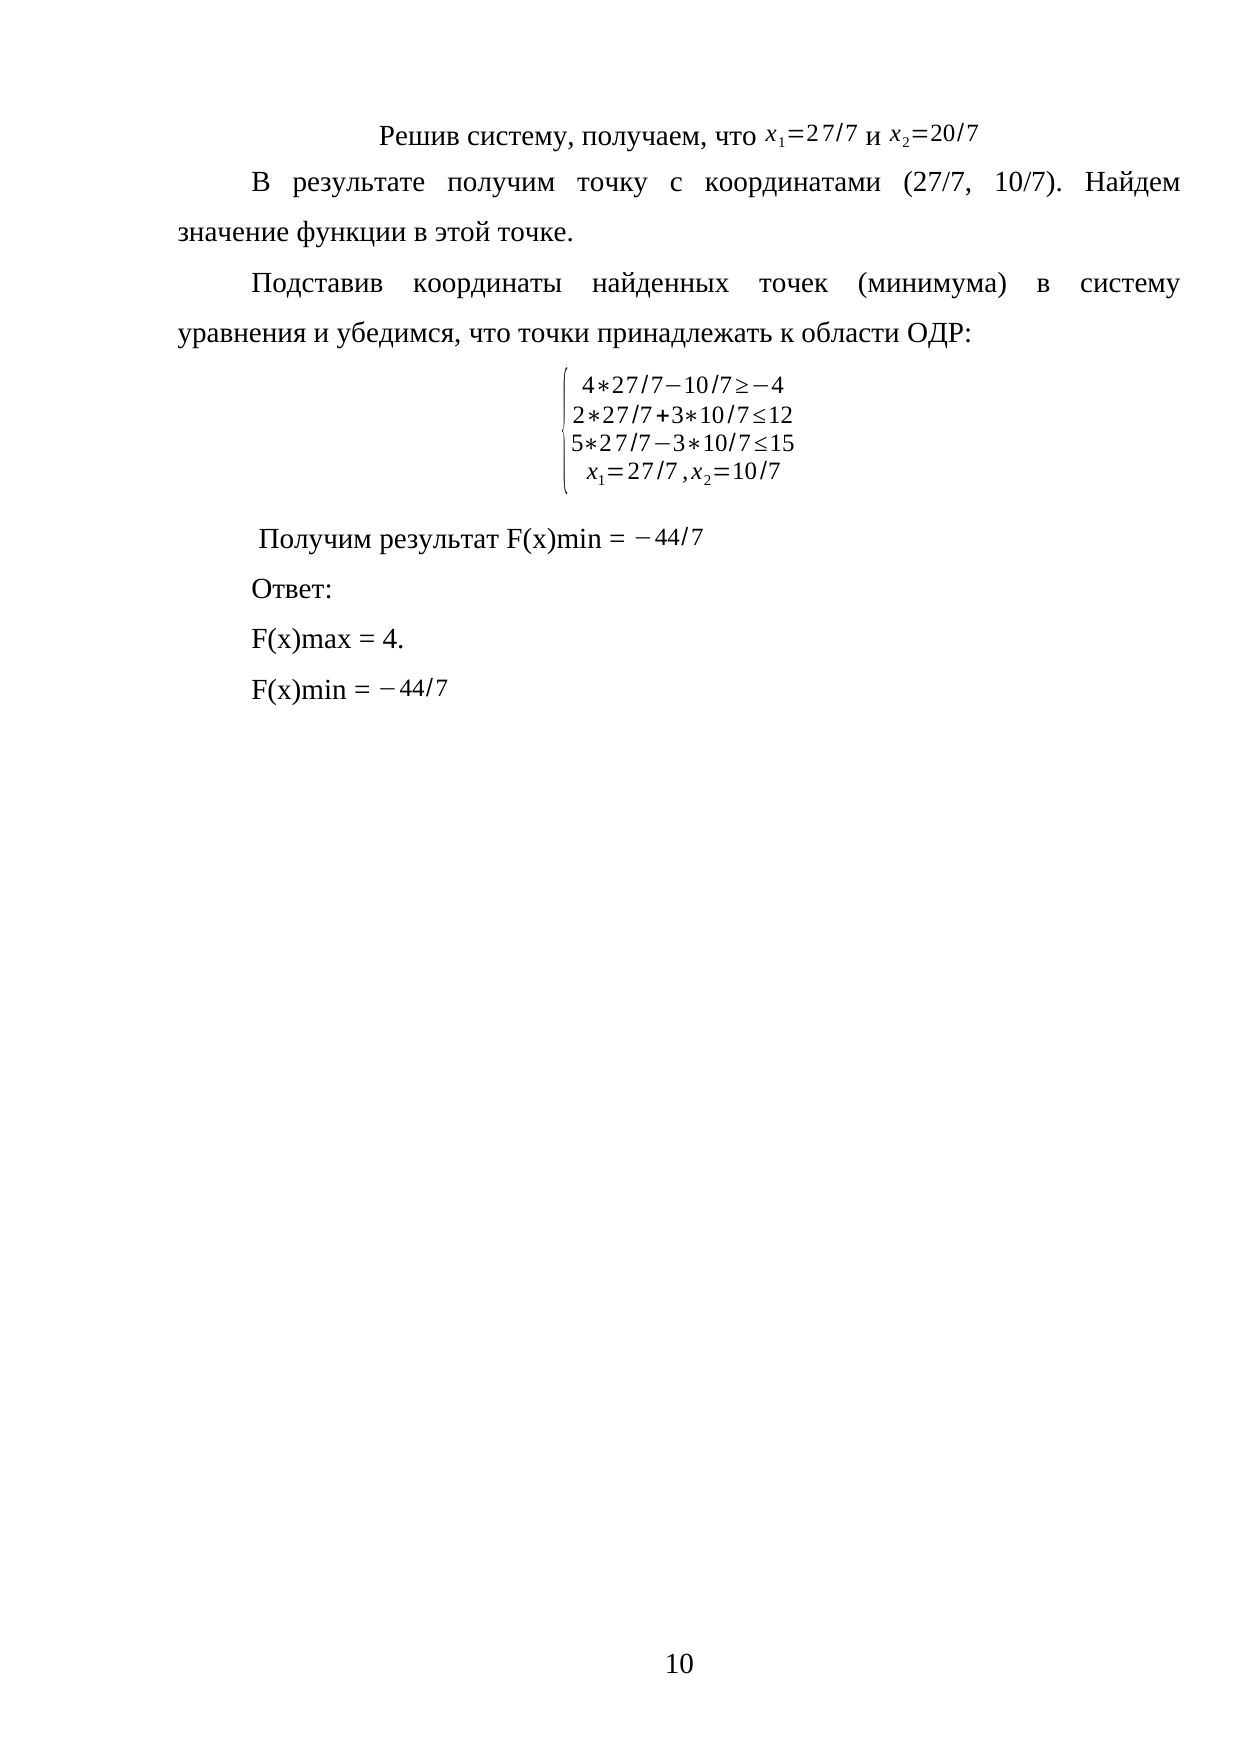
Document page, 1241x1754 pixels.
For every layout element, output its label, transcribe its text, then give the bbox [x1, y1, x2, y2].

text Подставив координаты найденных точек (минимума) в систему уравнения и убедимся, что точки принадлежать к области ОДР: [177, 265, 1181, 349]
text F(x)min = [177, 672, 1181, 706]
text Ответ: [177, 571, 1181, 605]
text F(x)max = 4. [177, 622, 1181, 655]
text Решив систему, получаем, что и [177, 118, 1181, 152]
text В результате получим точку с координатами (27/7, 10/7). Найдем значение функции в этой точке. [177, 164, 1181, 248]
text Получим результат F(x)min = [177, 521, 1181, 554]
